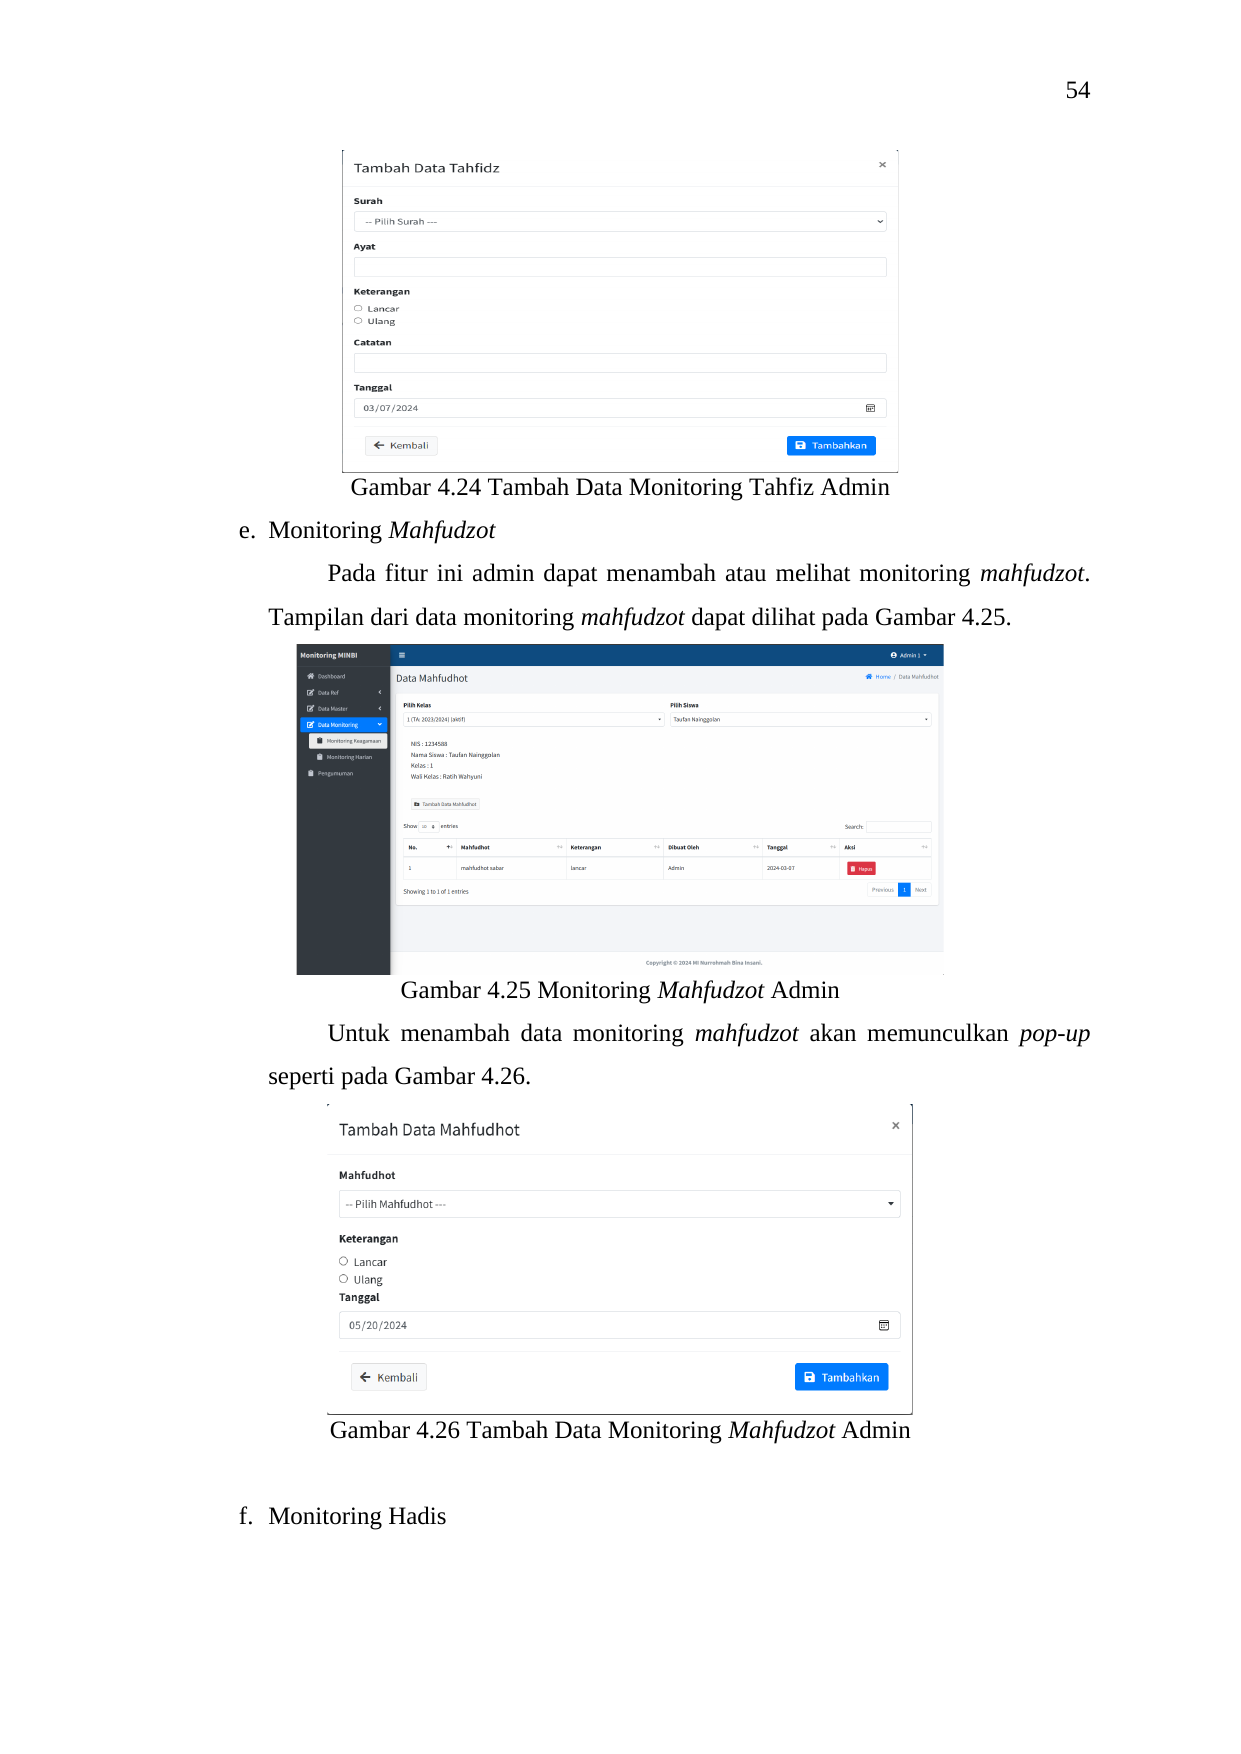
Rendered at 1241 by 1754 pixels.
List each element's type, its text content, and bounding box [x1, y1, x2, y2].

picture [296, 644, 944, 975]
list Monitoring Mahfudzot [239, 515, 1090, 544]
text Gambar 4.24 Tambah Data Monitoring Tahfiz Admin [150, 472, 1090, 501]
text Gambar 4.26 Tambah Data Monitoring Mahfudzot Admin [150, 1415, 1090, 1444]
text Gambar 4.25 Monitoring Mahfudzot Admin [150, 975, 1090, 1004]
text Untuk menambah data monitoring mahfudzot akan memunculkan pop-up seperti pada Gambar 4.26. [268, 1018, 1090, 1090]
picture [327, 1104, 913, 1415]
list Monitoring Hadis [239, 1501, 1090, 1530]
picture [342, 150, 899, 473]
text Pada fitur ini admin dapat menambah atau melihat monitoring mahfudzot. Tampilan dari data monitoring mahfudzot dapat dilihat pada Gambar 4.25. [268, 558, 1090, 630]
